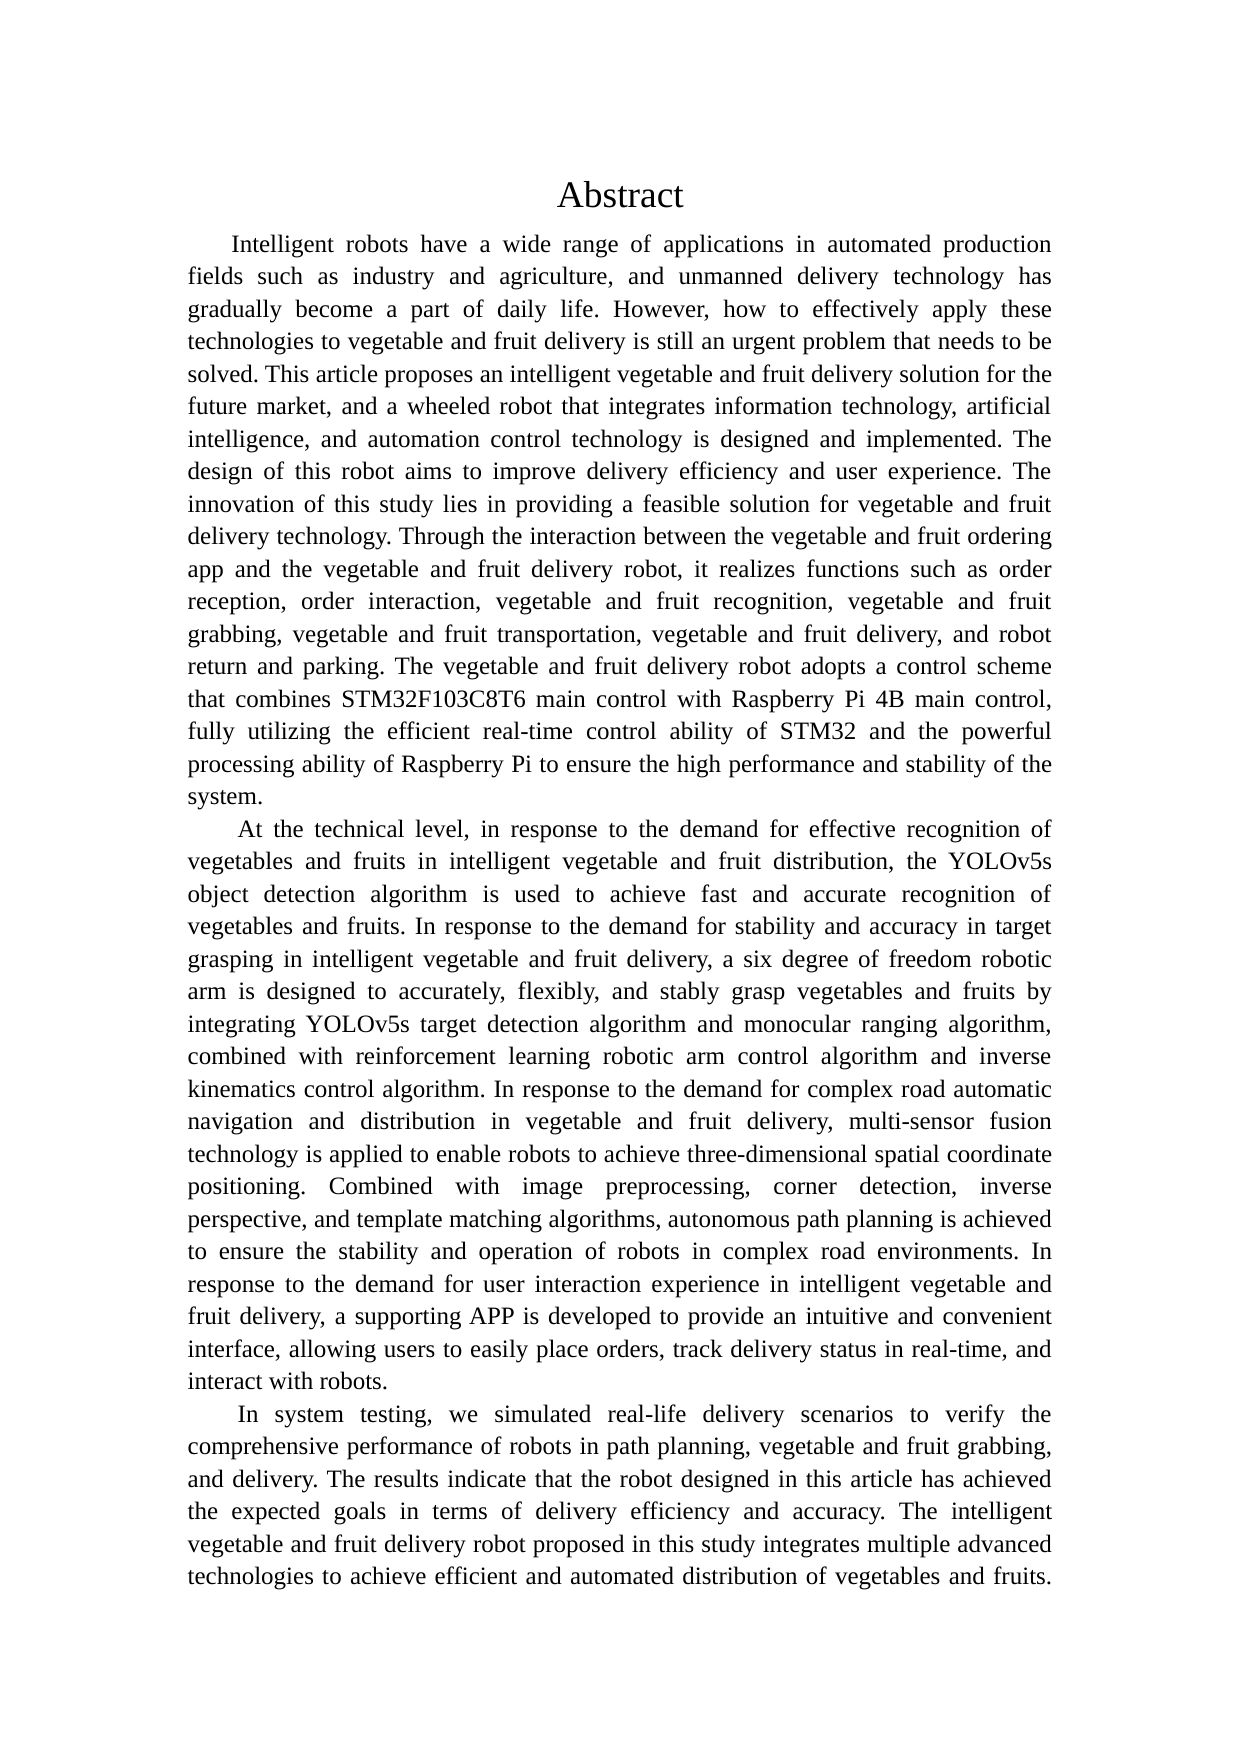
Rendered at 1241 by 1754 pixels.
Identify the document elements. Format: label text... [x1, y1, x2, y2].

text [187, 1397, 1053, 1592]
text Abstract [187, 162, 1053, 227]
text Intelligent robots have a wide range of applications in automated production fields such as industry and agriculture, and unmanned delivery technology has gradually become a part of daily life. However, how to effectively apply these technologies to vegetable and fruit delivery is still an urgent problem that needs to be solved. This article proposes an intelligent vegetable and fruit delivery solution for the future market, and a wheeled robot that integrates information technology, artificial intelligence, and automation control technology is designed and implemented. The design of this robot aims to improve delivery efficiency and user experience. The innovation of this study lies in providing a feasible solution for vegetable and fruit delivery technology. Through the interaction between the vegetable and fruit ordering app and the vegetable and fruit delivery robot, it realizes functions such as order reception, order interaction, vegetable and fruit recognition, vegetable and fruit grabbing, vegetable and fruit transportation, vegetable and fruit delivery, and robot return and parking. The vegetable and fruit delivery robot adopts a control scheme that combines STM32F103C8T6 main control with Raspberry Pi 4B main control, fully utilizing the efficient real-time control ability of STM32 and the powerful processing ability of Raspberry Pi to ensure the high performance and stability of the system. [187, 227, 1053, 812]
text At the technical level, in response to the demand for effective recognition of vegetables and fruits in intelligent vegetable and fruit distribution, the YOLOv5s object detection algorithm is used to achieve fast and accurate recognition of vegetables and fruits. In response to the demand for stability and accuracy in target grasping in intelligent vegetable and fruit delivery, a six degree of freedom robotic arm is designed to accurately, flexibly, and stably grasp vegetables and fruits by integrating YOLOv5s target detection algorithm and monocular ranging algorithm, combined with reinforcement learning robotic arm control algorithm and inverse kinematics control algorithm. In response to the demand for complex road automatic navigation and distribution in vegetable and fruit delivery, multi-sensor fusion technology is applied to enable robots to achieve three-dimensional spatial coordinate positioning. Combined with image preprocessing, corner detection, inverse perspective, and template matching algorithms, autonomous path planning is achieved to ensure the stability and operation of robots in complex road environments. In response to the demand for user interaction experience in intelligent vegetable and fruit delivery, a supporting APP is developed to provide an intuitive and convenient interface, allowing users to easily place orders, track delivery status in real-time, and interact with robots. [187, 812, 1053, 1397]
